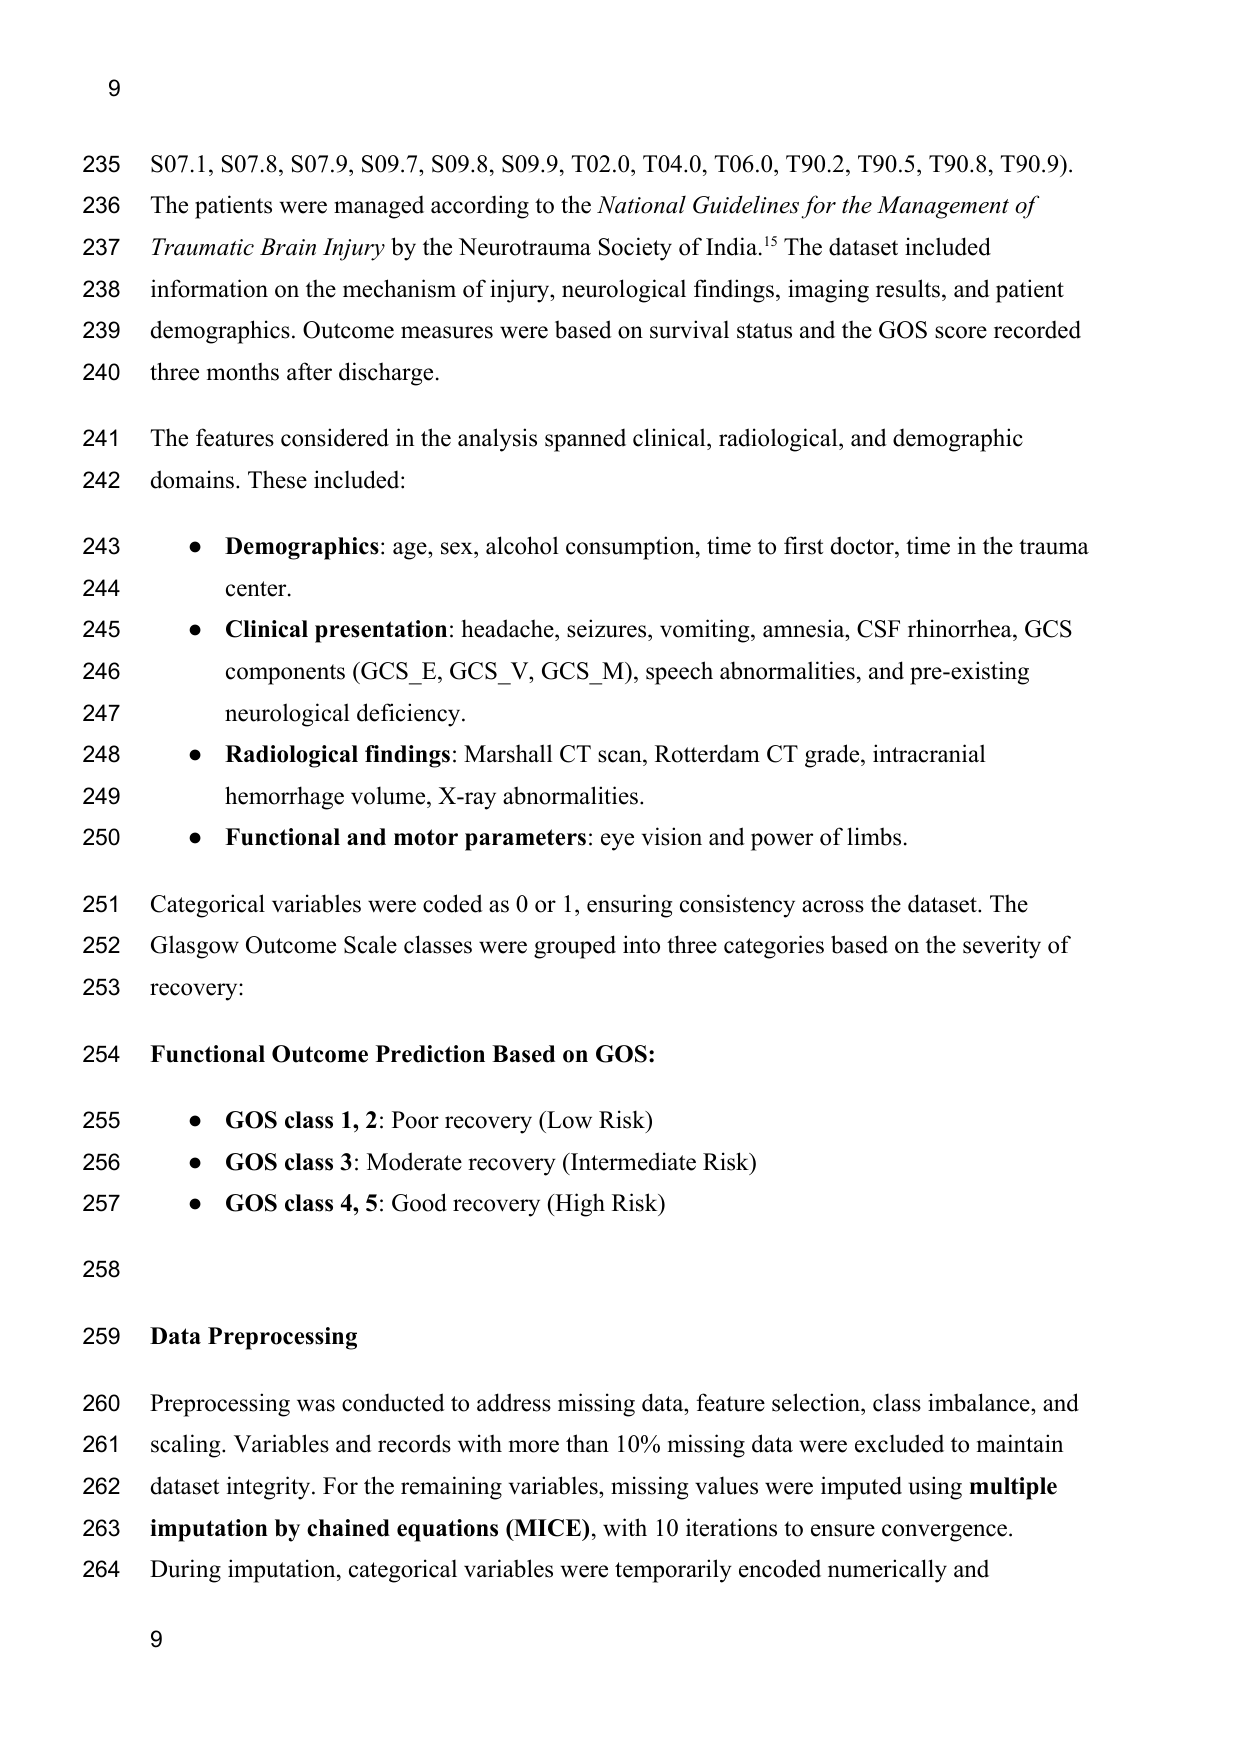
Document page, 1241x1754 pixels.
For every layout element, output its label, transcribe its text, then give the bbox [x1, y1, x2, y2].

list GOS class 3: Moderate recovery (Intermediate Risk) [187, 1505, 1090, 1533]
list Radiological findings: Marshall CT scan, Rotterdam CT grade, intracranial hemorrhage volume, X-ray abnormalities. [187, 1098, 1090, 1167]
text Functional Outcome Prediction Based on GOS: [150, 1397, 1090, 1425]
list GOS class 1, 2: Poor recovery (Low Risk) [187, 1464, 1090, 1491]
list Functional and motor parameters: eye vision and power of limbs. [187, 1181, 1090, 1209]
text Data were retrospectively collected from the Neurosurgery Department of a North Indian apex tertiary care hospital, including in-patient admissions from 2016 to 2019. Patients and the public were not involved in the design, conduct, or reporting of this study. An initial pool of 4700+ patients was considered for analysis. The diagnosis of TBI was made based on relevant ICD-10 codes (S01.7, S01.8, S01.9, S02.0, S02.1, S02.7, S02.8, S02.9, S06.0–S06.9, S07.1, S07.8, S07.9, S09.7, S09.8, S09.9, T02.0, T04.0, T06.0, T90.2, T90.5, T90.8, T90.9). The patients were managed according to the National Guidelines for the Management of Traumatic Brain Injury by the Neurotrauma Society of India.15 The dataset included information on the mechanism of injury, neurological findings, imaging results, and patient demographics. Outcome measures were based on survival status and the GOS score recorded three months after discharge. [150, 300, 1090, 743]
text Categorical variables were coded as 0 or 1, ensuring consistency across the dataset. The Glasgow Outcome Scale classes were grouped into three categories based on the severity of recovery: [150, 1247, 1090, 1358]
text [150, 150, 1090, 261]
list Clinical presentation: headache, seizures, vomiting, amnesia, CSF rhinorrhea, GCS components (GCS_E, GCS_V, GCS_M), speech abnormalities, and pre-existing neurological deficiency. [187, 973, 1090, 1084]
list GOS class 4, 5: Good recovery (High Risk) [187, 1547, 1090, 1574]
list Demographics: age, sex, alcohol consumption, time to first doctor, time in the trauma center. [187, 890, 1090, 959]
text The features considered in the analysis spanned clinical, radiological, and demographic domains. These included: [150, 782, 1090, 851]
